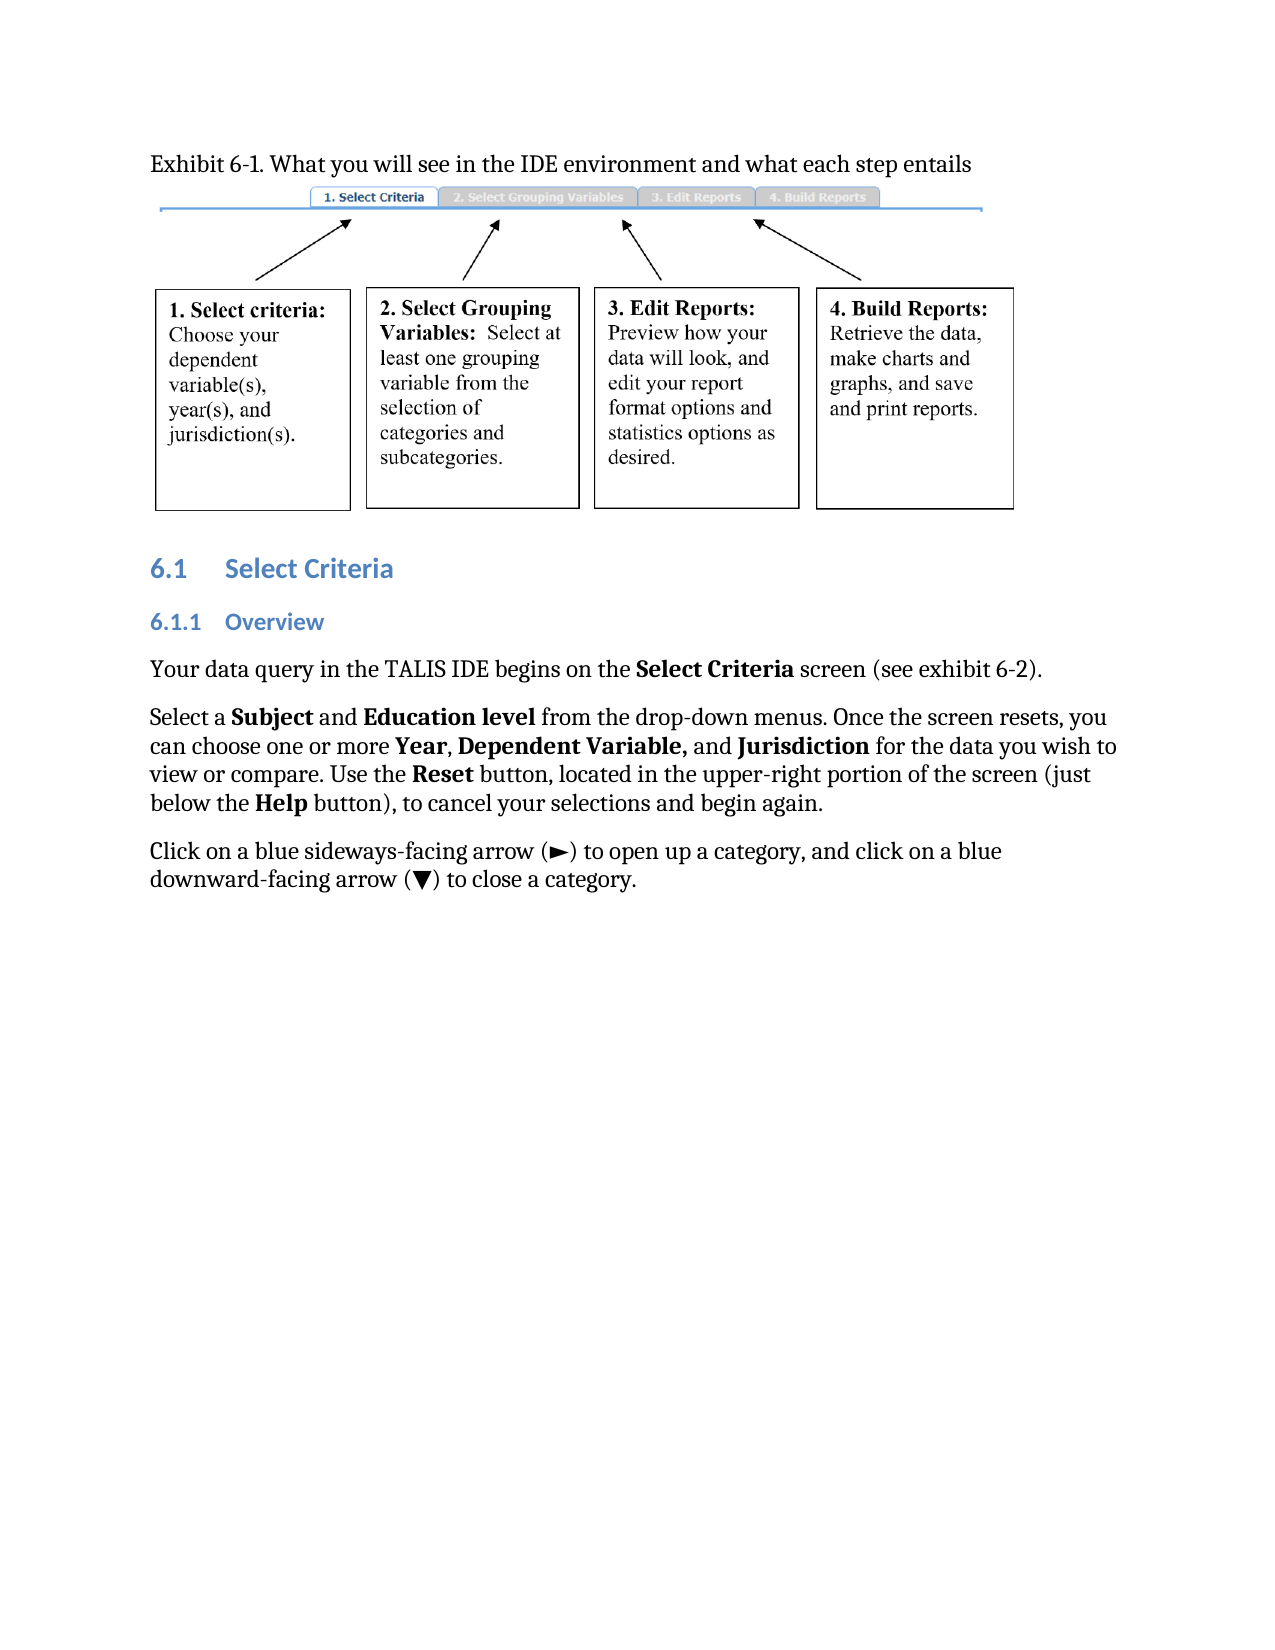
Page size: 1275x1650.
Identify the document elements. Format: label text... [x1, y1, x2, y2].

picture [150, 178, 1025, 529]
subtitle 6.1.1 Overview [150, 606, 1125, 637]
subtitle 6.1 Select Criteria [150, 550, 1125, 585]
text Click on a blue sideways-facing arrow (►) to open up a category, and click on a blue downward-facing arrow (▼) to close a category. [150, 837, 1125, 894]
text Select a Subject and Education level from the drop-down menus. Once the screen resets, you can choose one or more Year, Dependent Variable, and Jurisdiction for the data you wish to view or compare. Use the Reset button, located in the upper-right portion of the screen (just below the Help button), to cancel your selections and begin again. [150, 703, 1125, 818]
text Your data query in the TALIS IDE begins on the Select Criteria screen (see exhibit 6-2). [150, 655, 1125, 684]
